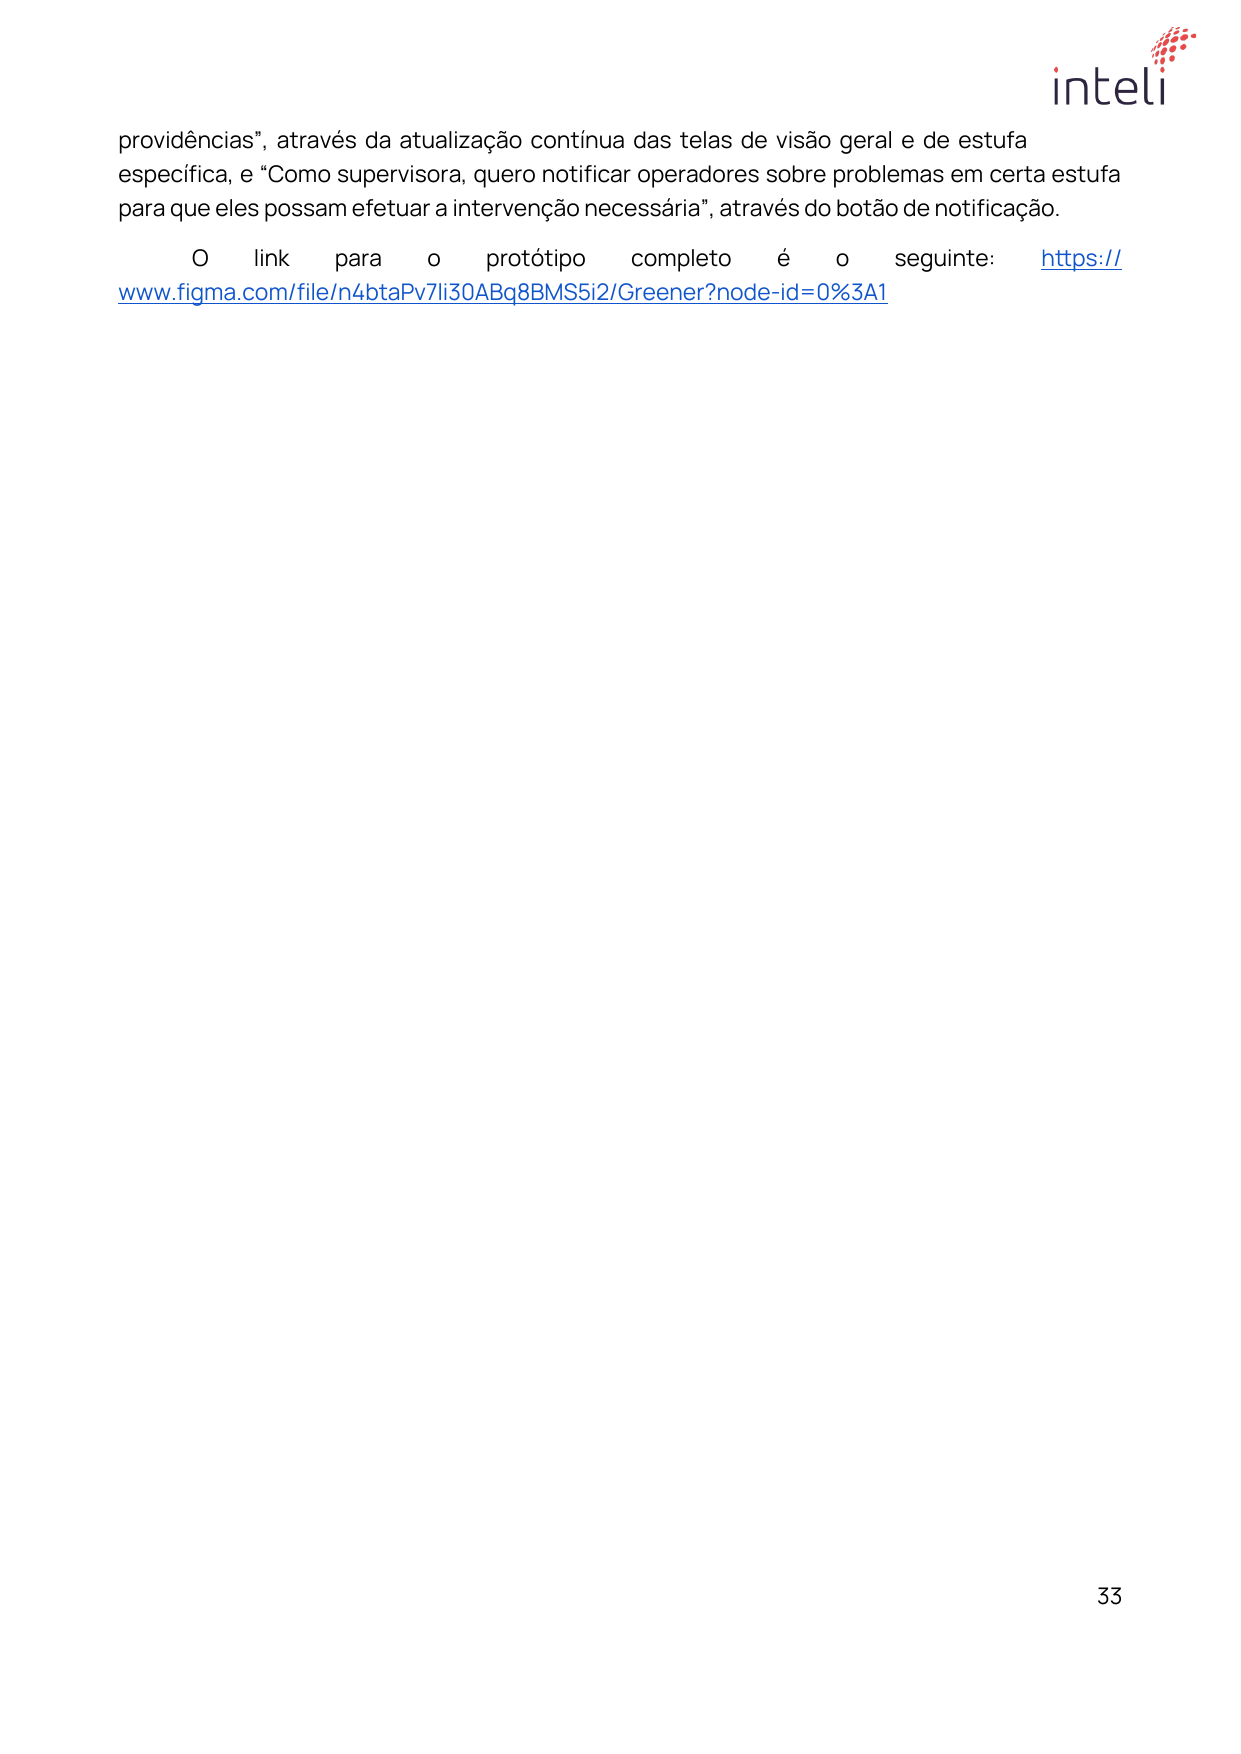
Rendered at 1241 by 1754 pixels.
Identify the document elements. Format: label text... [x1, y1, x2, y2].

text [118, 124, 1122, 223]
text O link para o protótipo completo é o seguinte: https:// www.figma.com/file/n4btaPv7li30ABq8BMS5i2/Greener?node-id=0%3A1 [118, 242, 1122, 307]
picture [1054, 27, 1197, 105]
